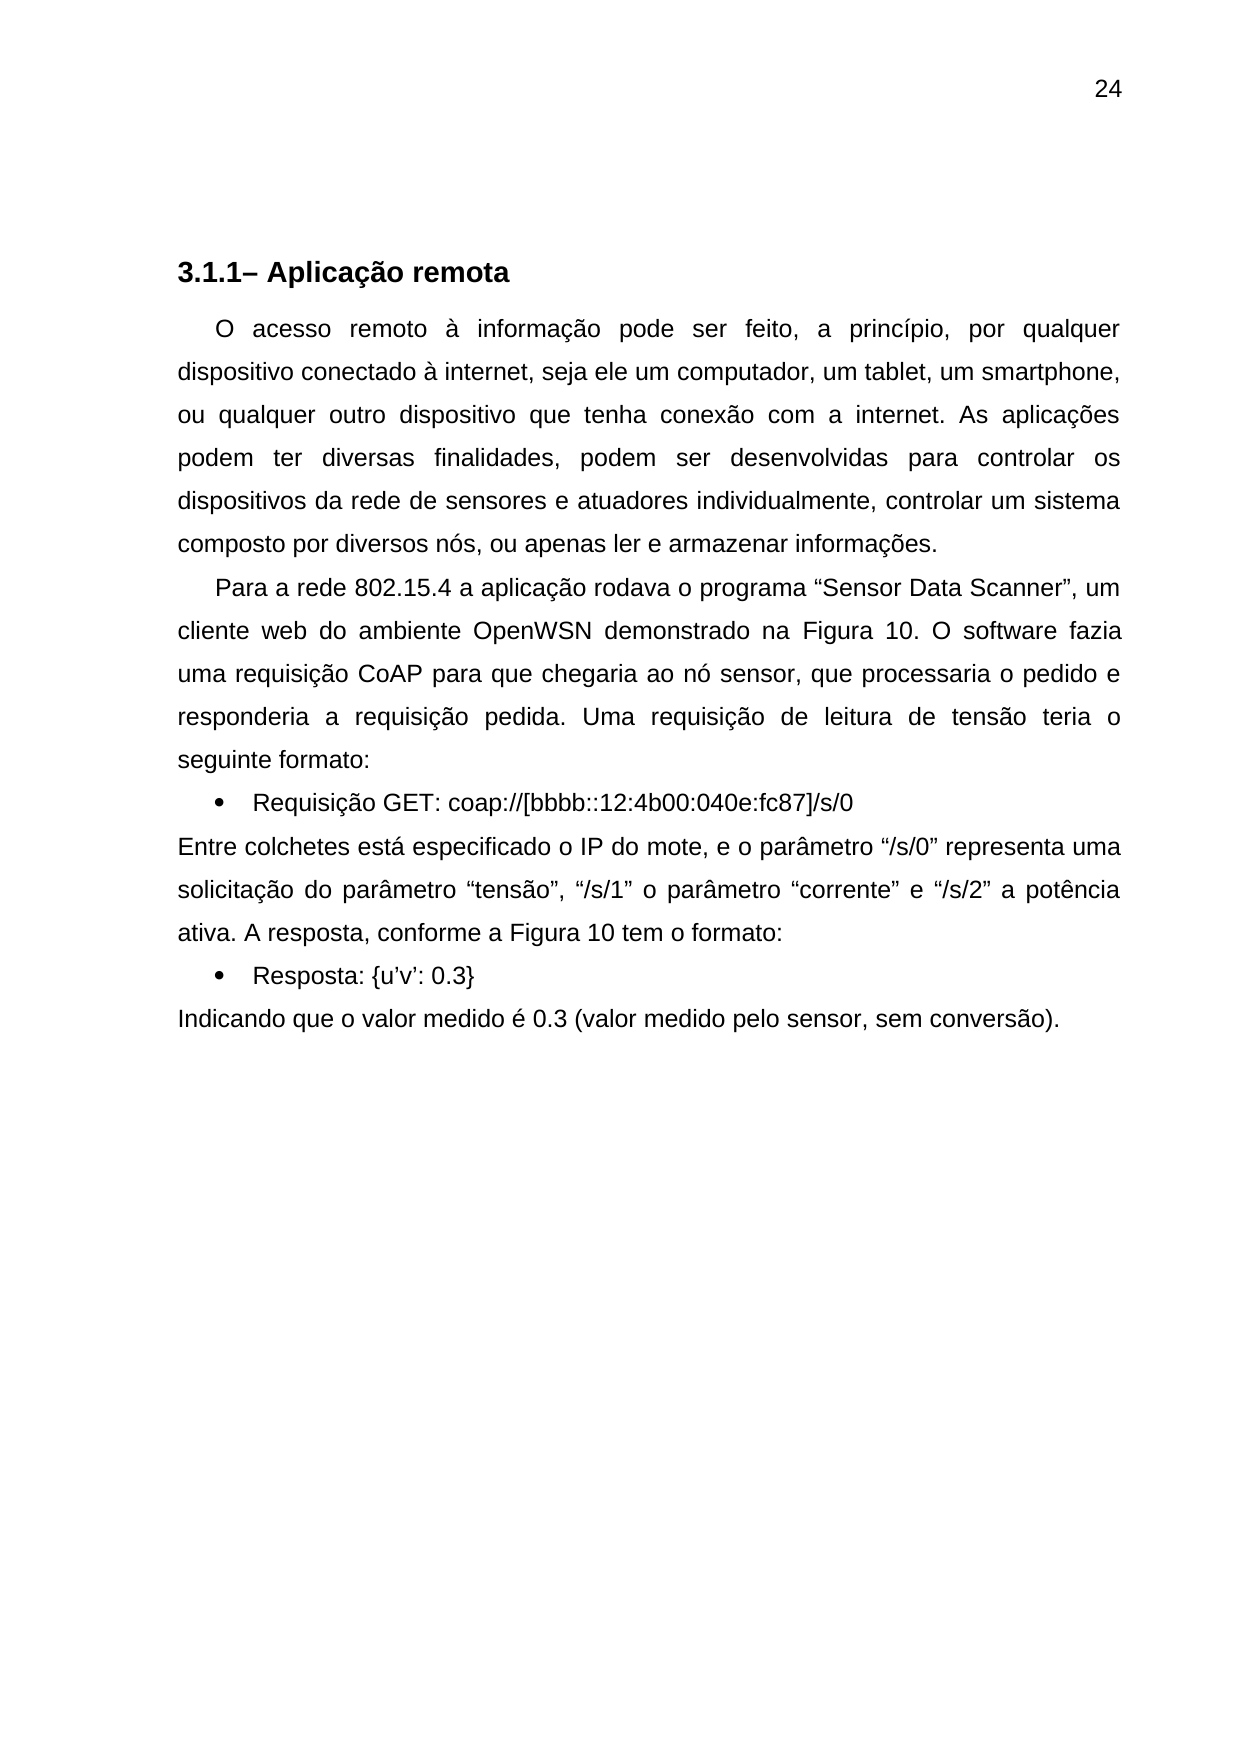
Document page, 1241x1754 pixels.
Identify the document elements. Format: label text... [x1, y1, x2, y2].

text Indicando que o valor medido é 0.3 (valor medido pelo sensor, sem conversão). [177, 1004, 1122, 1033]
text Para a rede 802.15.4 a aplicação rodava o programa “Sensor Data Scanner”, um cliente web do ambiente OpenWSN demonstrado na Figura 10. O software fazia uma requisição CoAP para que chegaria ao nó sensor, que processaria o pedido e responderia a requisição pedida. Uma requisição de leitura de tensão teria o seguinte formato: [177, 573, 1122, 774]
list Requisição GET: coap://[bbbb::12:4b00:040e:fc87]/s/0 [215, 788, 1122, 817]
text Entre colchetes está especificado o IP do mote, e o parâmetro “/s/0” representa uma solicitação do parâmetro “tensão”, “/s/1” o parâmetro “corrente” e “/s/2” a potência ativa. A resposta, conforme a Figura 10 tem o formato: [177, 831, 1122, 946]
list Resposta: {u’v’: 0.3} [215, 961, 1122, 990]
text O acesso remoto à informação pode ser feito, a princípio, por qualquer dispositivo conectado à internet, seja ele um computador, um tablet, um smartphone, ou qualquer outro dispositivo que tenha conexão com a internet. As aplicações podem ter diversas finalidades, podem ser desenvolvidas para controlar os dispositivos da rede de sensores e atuadores individualmente, controlar um sistema composto por diversos nós, ou apenas ler e armazenar informações. [177, 314, 1122, 558]
subtitle 3.1.1– Aplicação remota [177, 255, 1122, 289]
